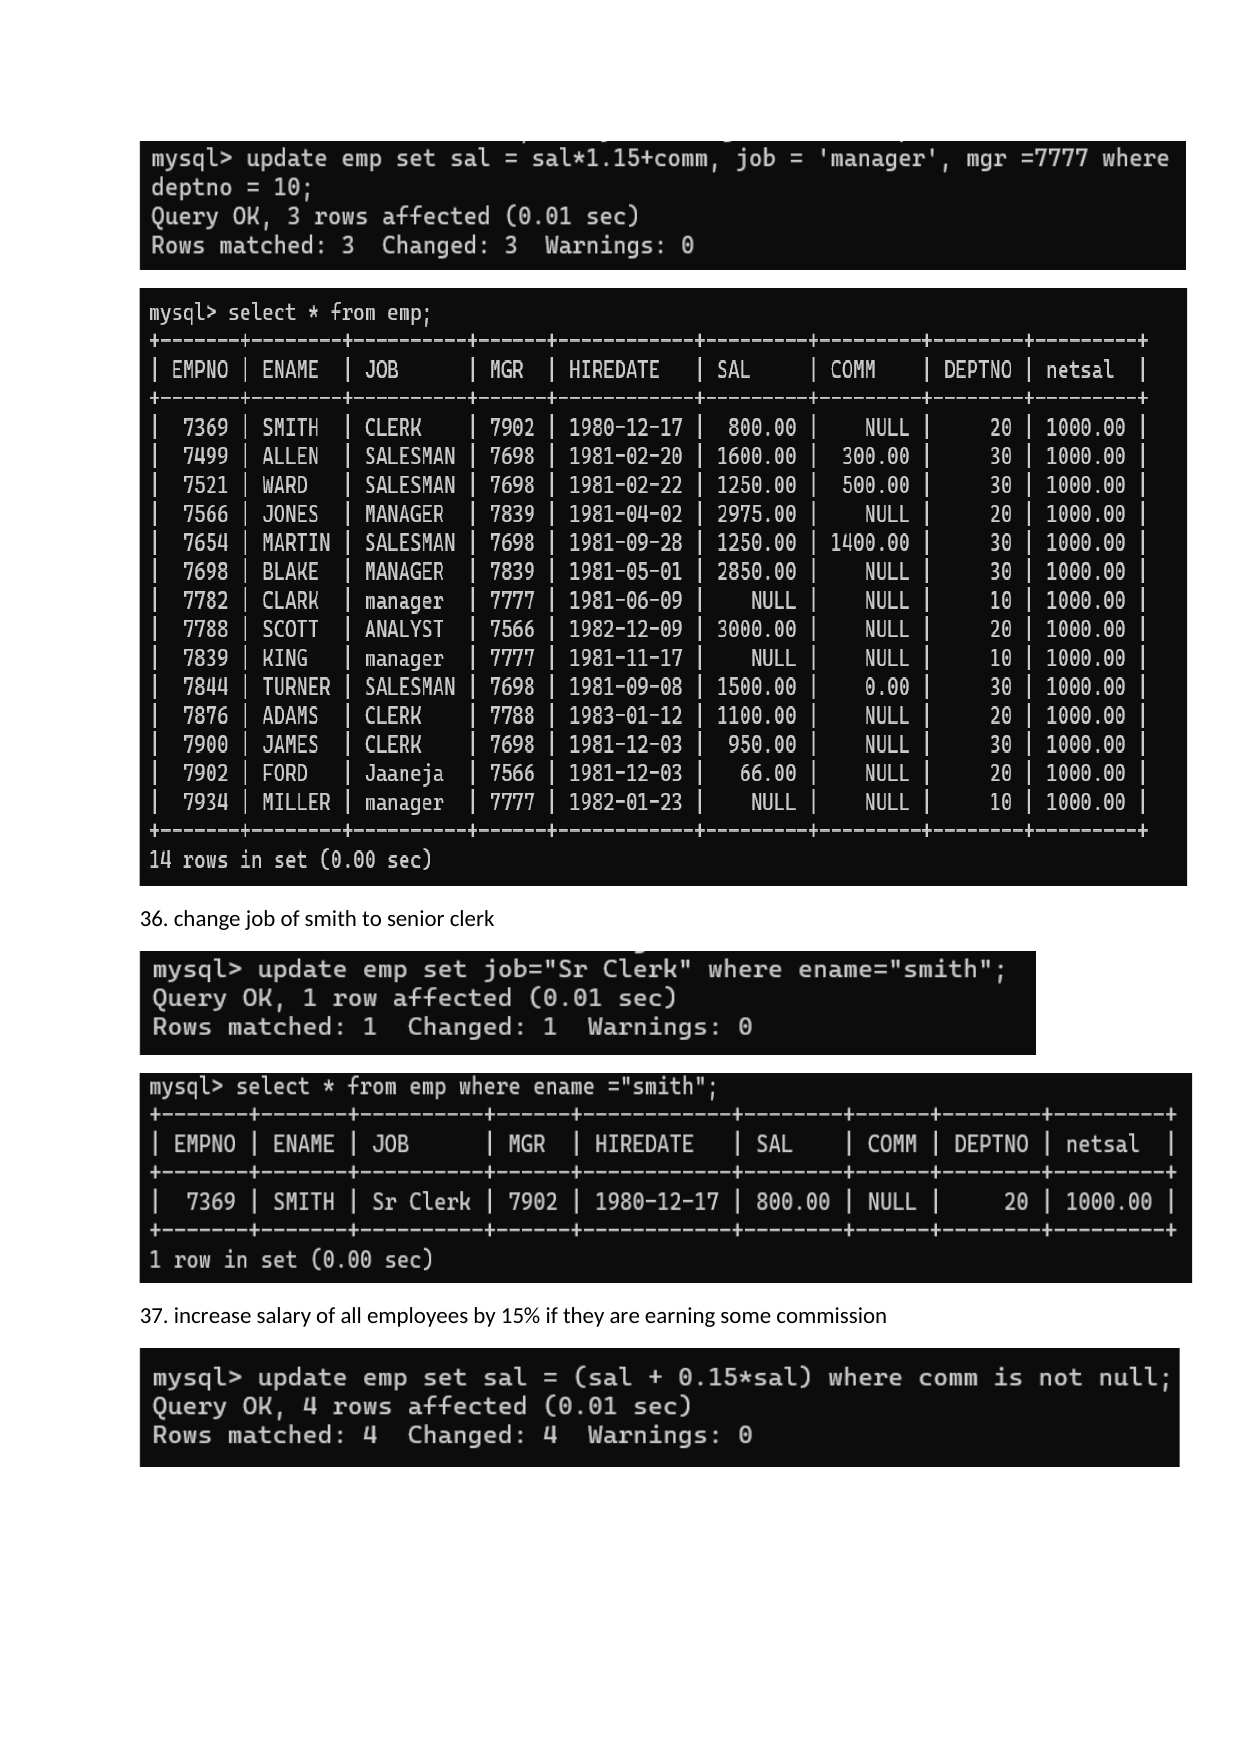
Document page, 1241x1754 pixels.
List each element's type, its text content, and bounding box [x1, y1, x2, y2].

picture [139, 1348, 1180, 1467]
text 37. increase salary of all employees by 15% if they are earning some commission [139, 1301, 1103, 1329]
picture [139, 951, 1036, 1055]
picture [139, 141, 1186, 270]
text 36. change job of smith to senior clerk [139, 904, 1103, 932]
picture [139, 1073, 1193, 1283]
picture [139, 288, 1188, 886]
